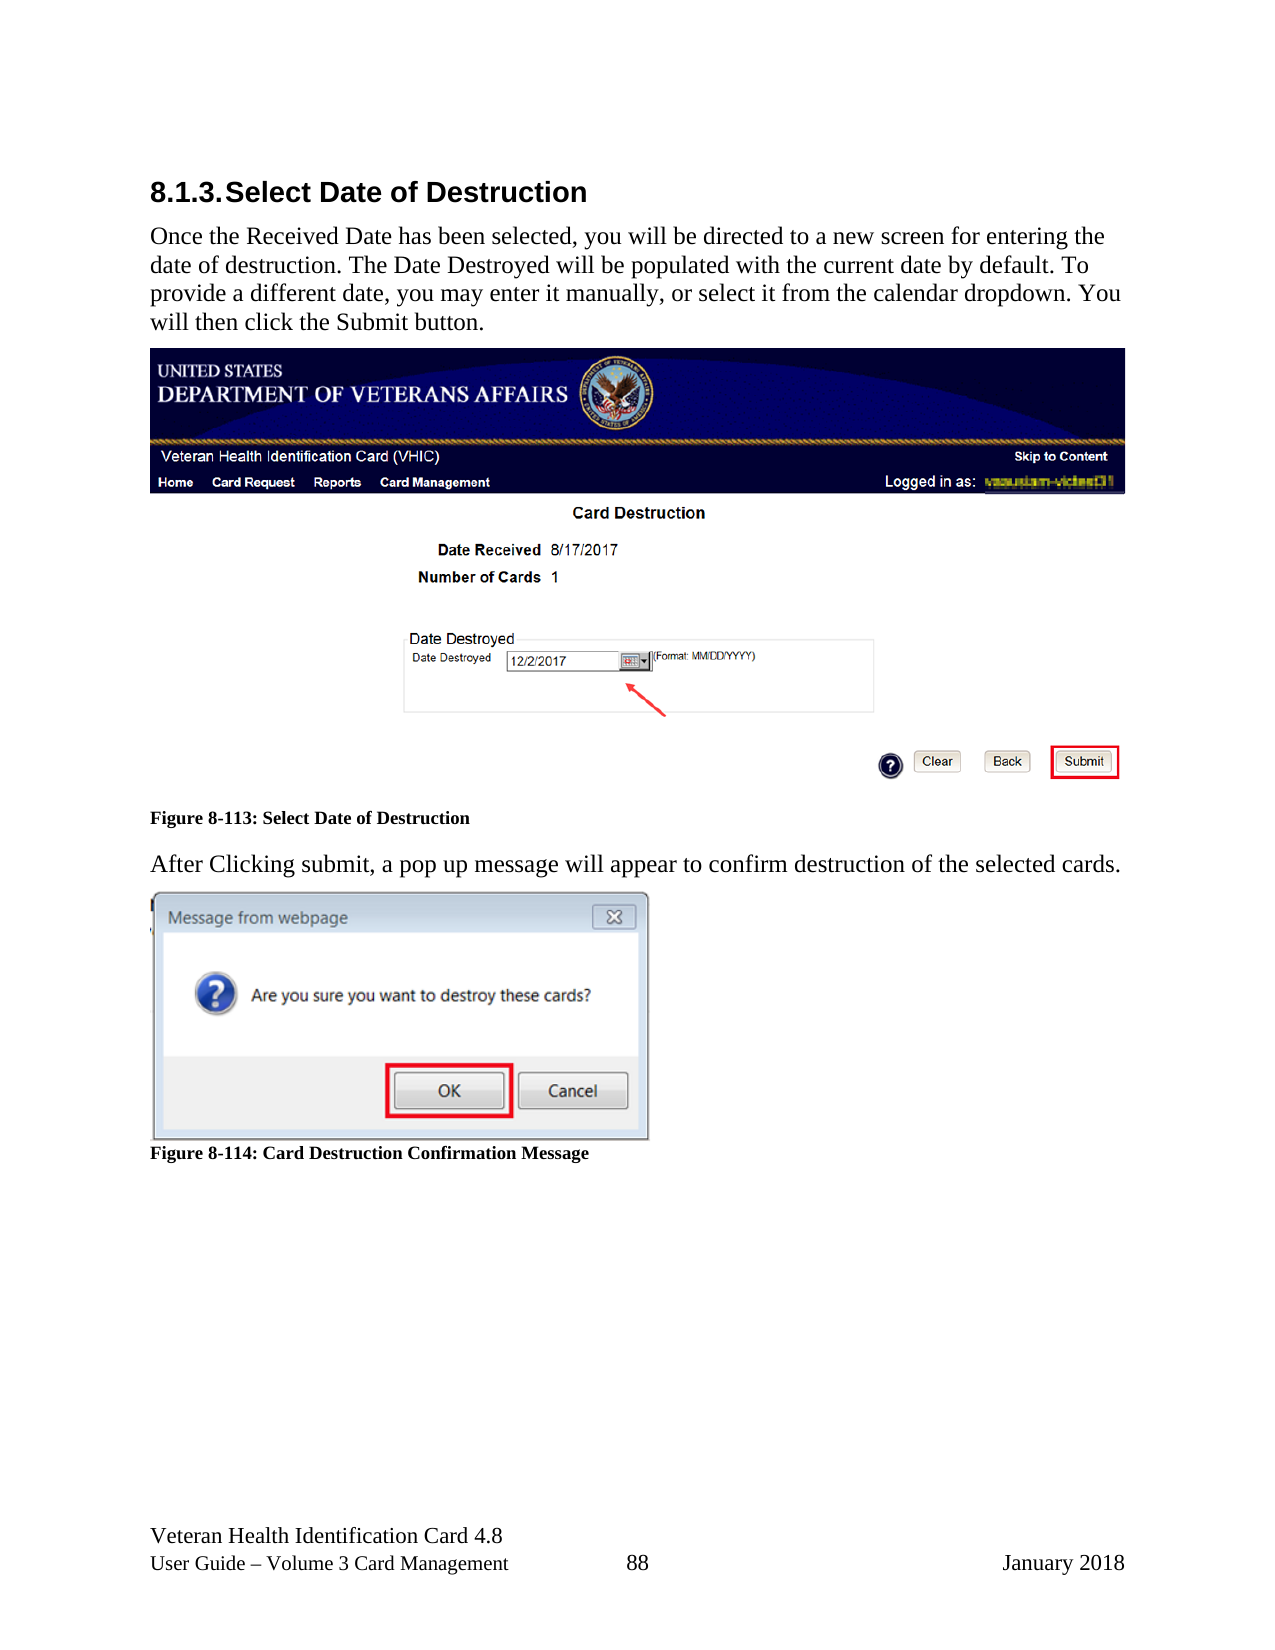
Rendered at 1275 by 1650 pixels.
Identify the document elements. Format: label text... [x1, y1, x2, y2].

subtitle Select Date of Destruction [150, 175, 1125, 208]
picture [150, 890, 650, 1142]
picture [150, 348, 1125, 795]
text After Clicking submit, a pop up message will appear to confirm destruction of the selected cards. [150, 849, 1125, 878]
text Once the Received Date has been selected, you will be directed to a new screen for entering the date of destruction. The Date Destroyed will be populated with the current date by default. To provide a different date, you may enter it manually, or select it from the calendar dropdown. You will then click the Submit button. [150, 221, 1125, 336]
